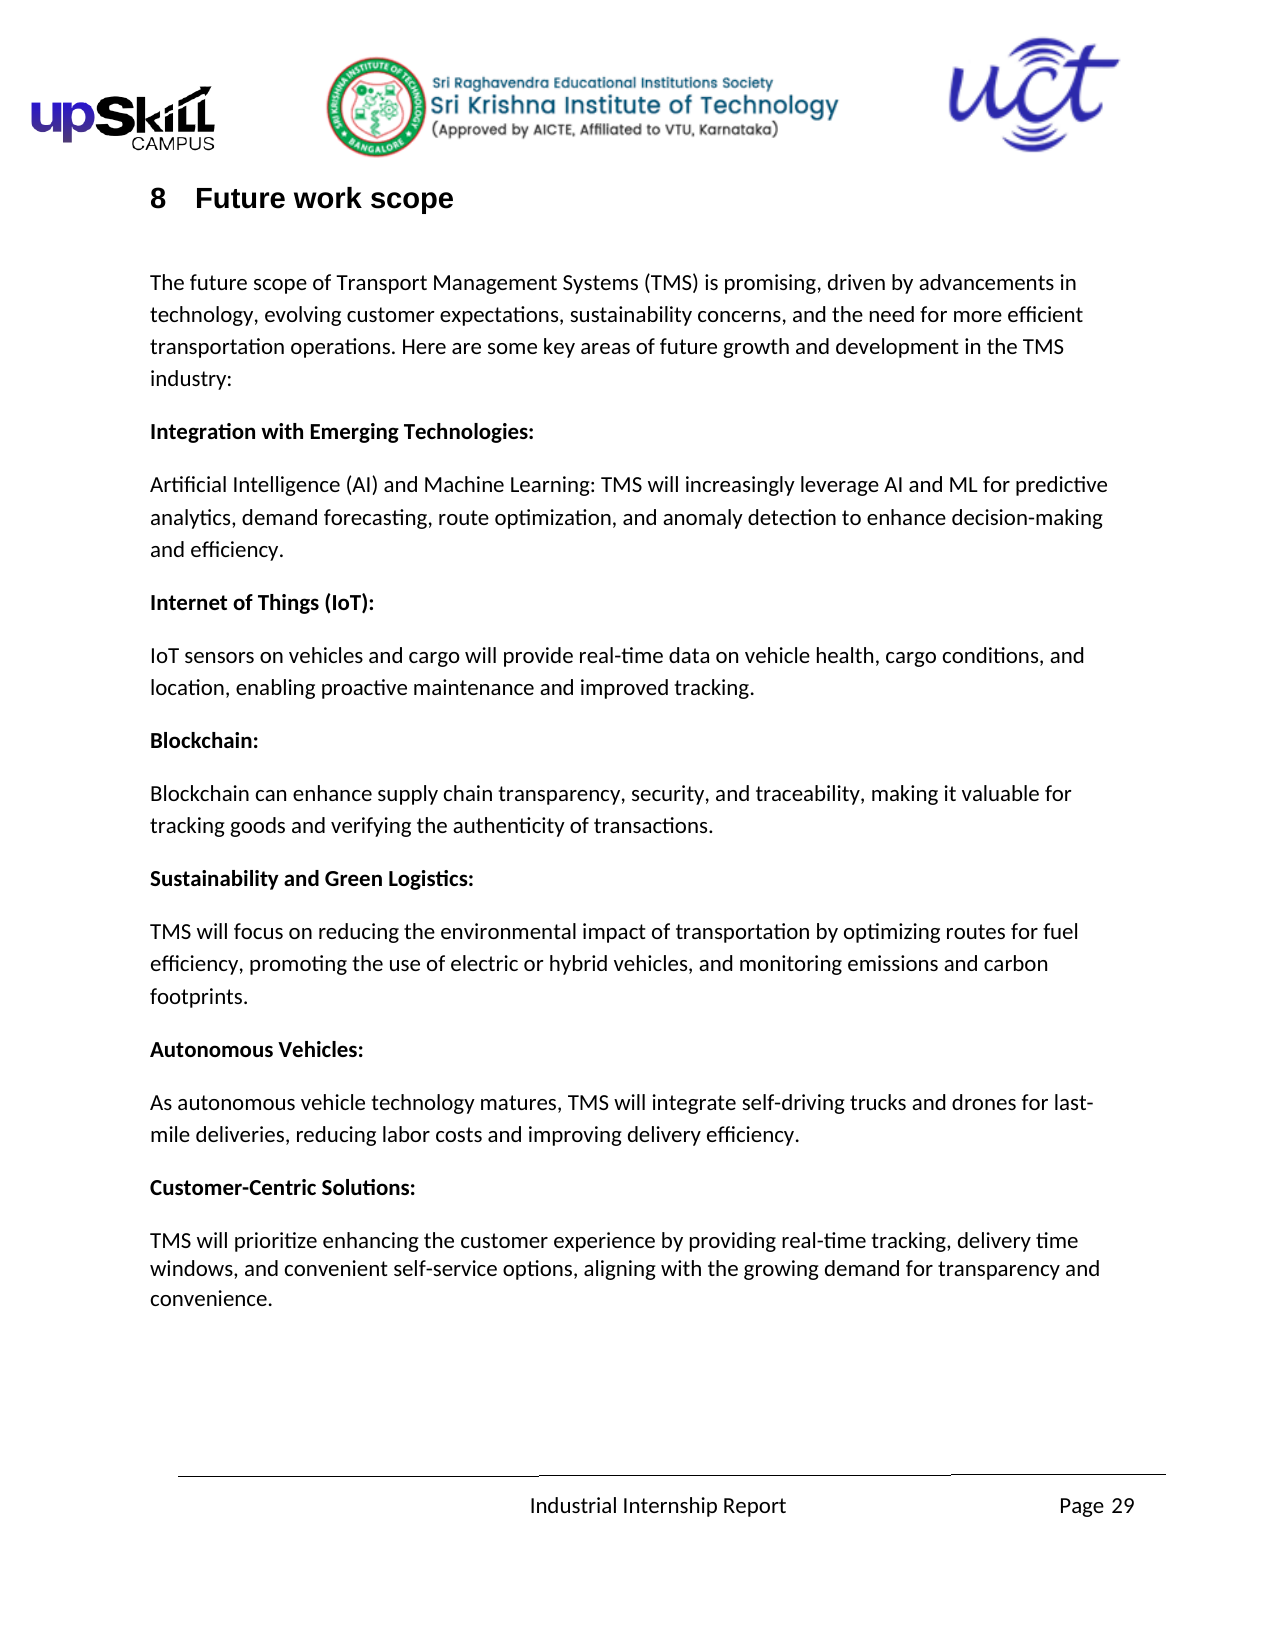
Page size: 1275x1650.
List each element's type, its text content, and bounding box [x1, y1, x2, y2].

text Blockchain can enhance supply chain transparency, security, and traceability, making it valuable for tracking goods and verifying the authenticity of transactions. [150, 779, 1134, 839]
text Customer-Centric Solutions: [150, 1173, 1134, 1201]
text The future scope of Transport Management Systems (TMS) is promising, driven by advancements in technology, evolving customer expectations, sustainability concerns, and the need for more efficient transportation operations. Here are some key areas of future growth and development in the TMS industry: [150, 268, 1134, 392]
text Artificial Intelligence (AI) and Machine Learning: TMS will increasingly leverage AI and ML for predictive analytics, demand forecasting, route optimization, and anomaly detection to enhance decision-making and efficiency. [150, 471, 1134, 563]
text TMS will prioritize enhancing the customer experience by providing real-time tracking, delivery time windows, and convenient self-service options, aligning with the growing demand for transparency and convenience. [150, 1226, 1134, 1313]
text Sustainability and Green Logistics: [150, 864, 1134, 892]
text IoT sensors on vehicles and cargo will provide real-time data on vehicle health, cargo conditions, and location, enabling proactive maintenance and improved tracking. [150, 641, 1134, 701]
text Internet of Things (IoT): [150, 588, 1134, 616]
text Integration with Emerging Technologies: [150, 417, 1134, 446]
picture [323, 51, 846, 163]
picture [0, 73, 246, 154]
text TMS will focus on reducing the environmental impact of transportation by optimizing routes for fuel efficiency, promoting the use of electric or hybrid vehicles, and monitoring emissions and carbon footprints. [150, 917, 1134, 1010]
subtitle Future work scope [150, 181, 1134, 215]
picture [946, 28, 1125, 154]
text Blockchain: [150, 726, 1134, 754]
text As autonomous vehicle technology matures, TMS will integrate self-driving trucks and drones for last-mile deliveries, reducing labor costs and improving delivery efficiency. [150, 1088, 1134, 1148]
text Autonomous Vehicles: [150, 1035, 1134, 1063]
